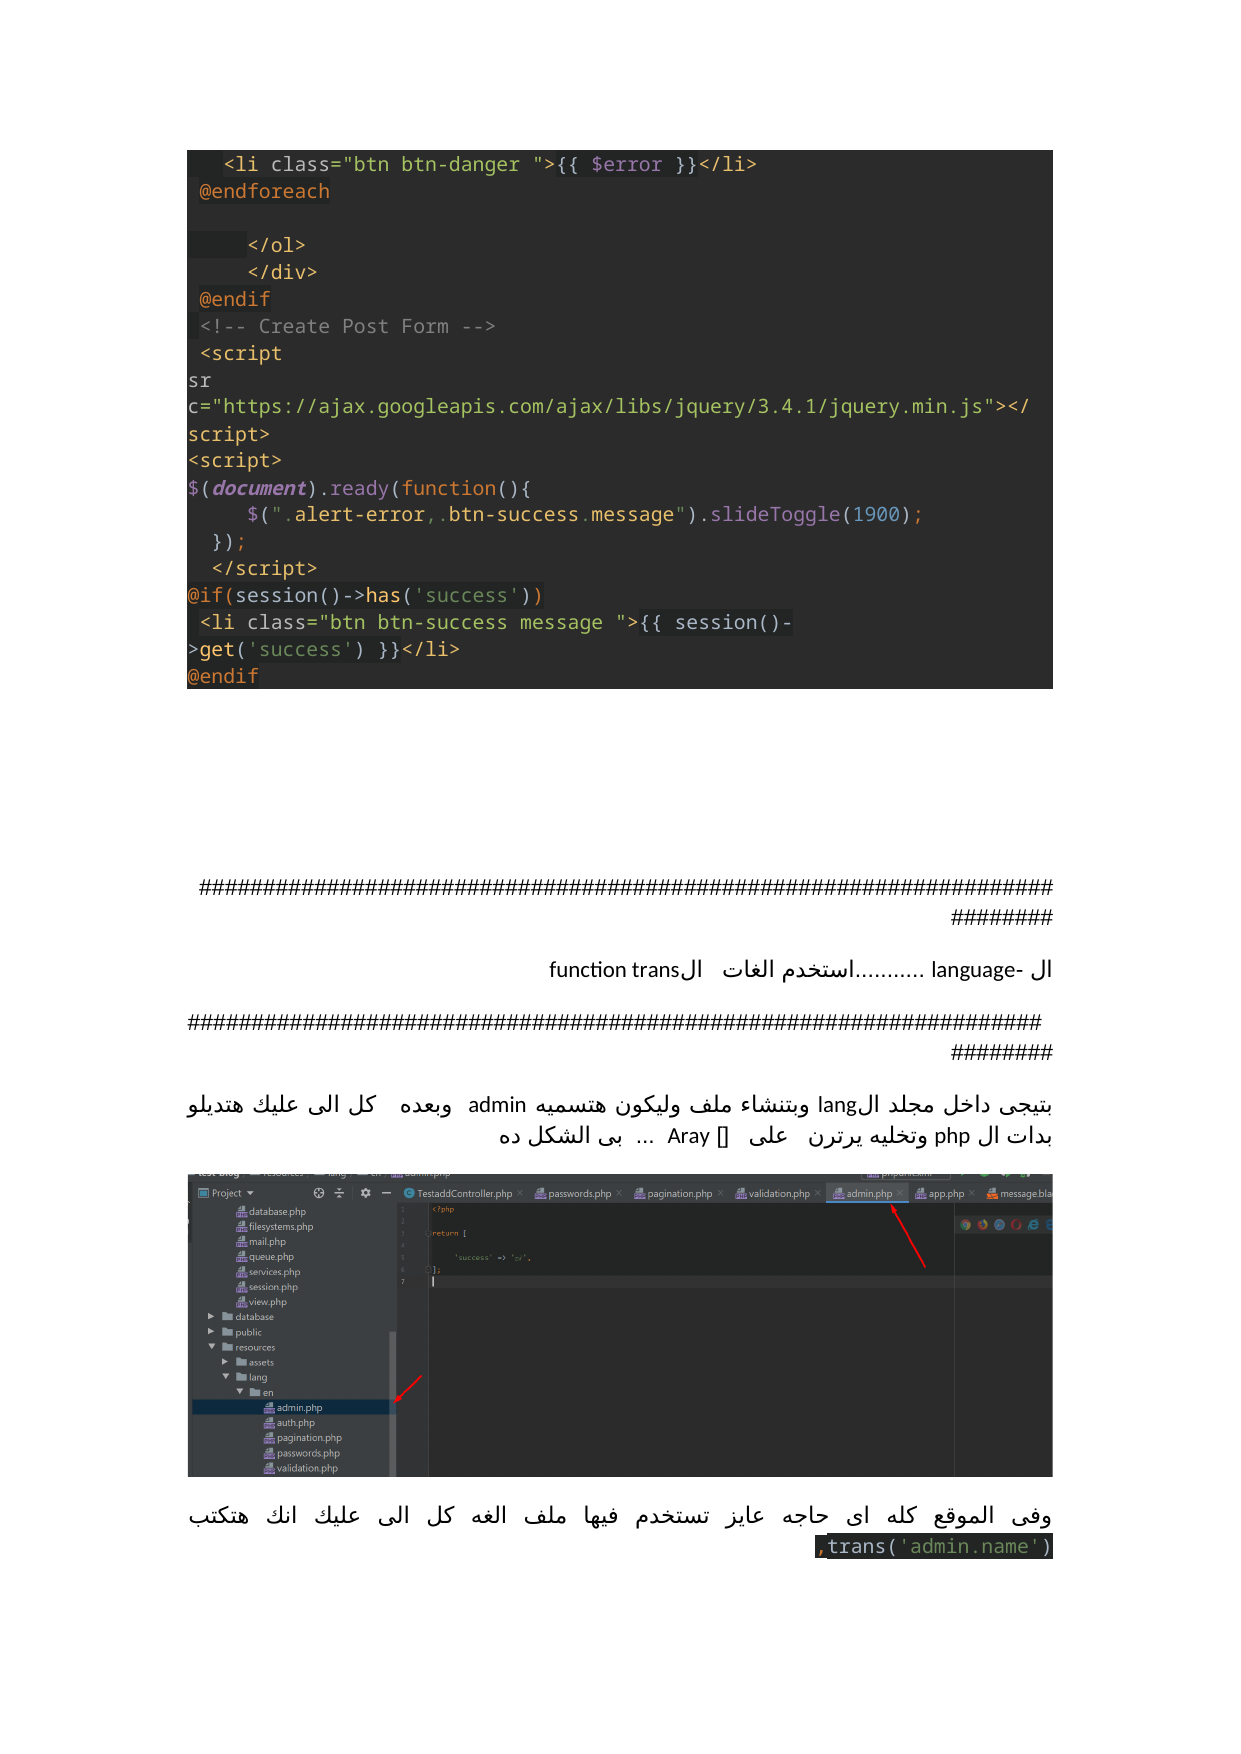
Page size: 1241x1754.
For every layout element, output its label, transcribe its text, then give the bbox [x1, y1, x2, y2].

list ########################################################################### [187, 1008, 1053, 1065]
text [187, 150, 1053, 689]
list ########################################################################### [187, 874, 1053, 931]
list ال -language ...........استخدم الغات الfunction trans [187, 955, 1053, 983]
list بتيجى داخل مجلد الlang وبتنشاء ملف وليكون هتسميه admin وبعده كل الى عليك هتديلو بدات ال php وتخليه يرترن على [] Aray ... بى الشكل ده [187, 1090, 1053, 1149]
picture [187, 1174, 1053, 1477]
list وفى الموقع كله اى حاجه عايز تستخدم فيها ملف الغه كل الى عليك انك هتكتب trans('admin.name'), [187, 1502, 1053, 1559]
